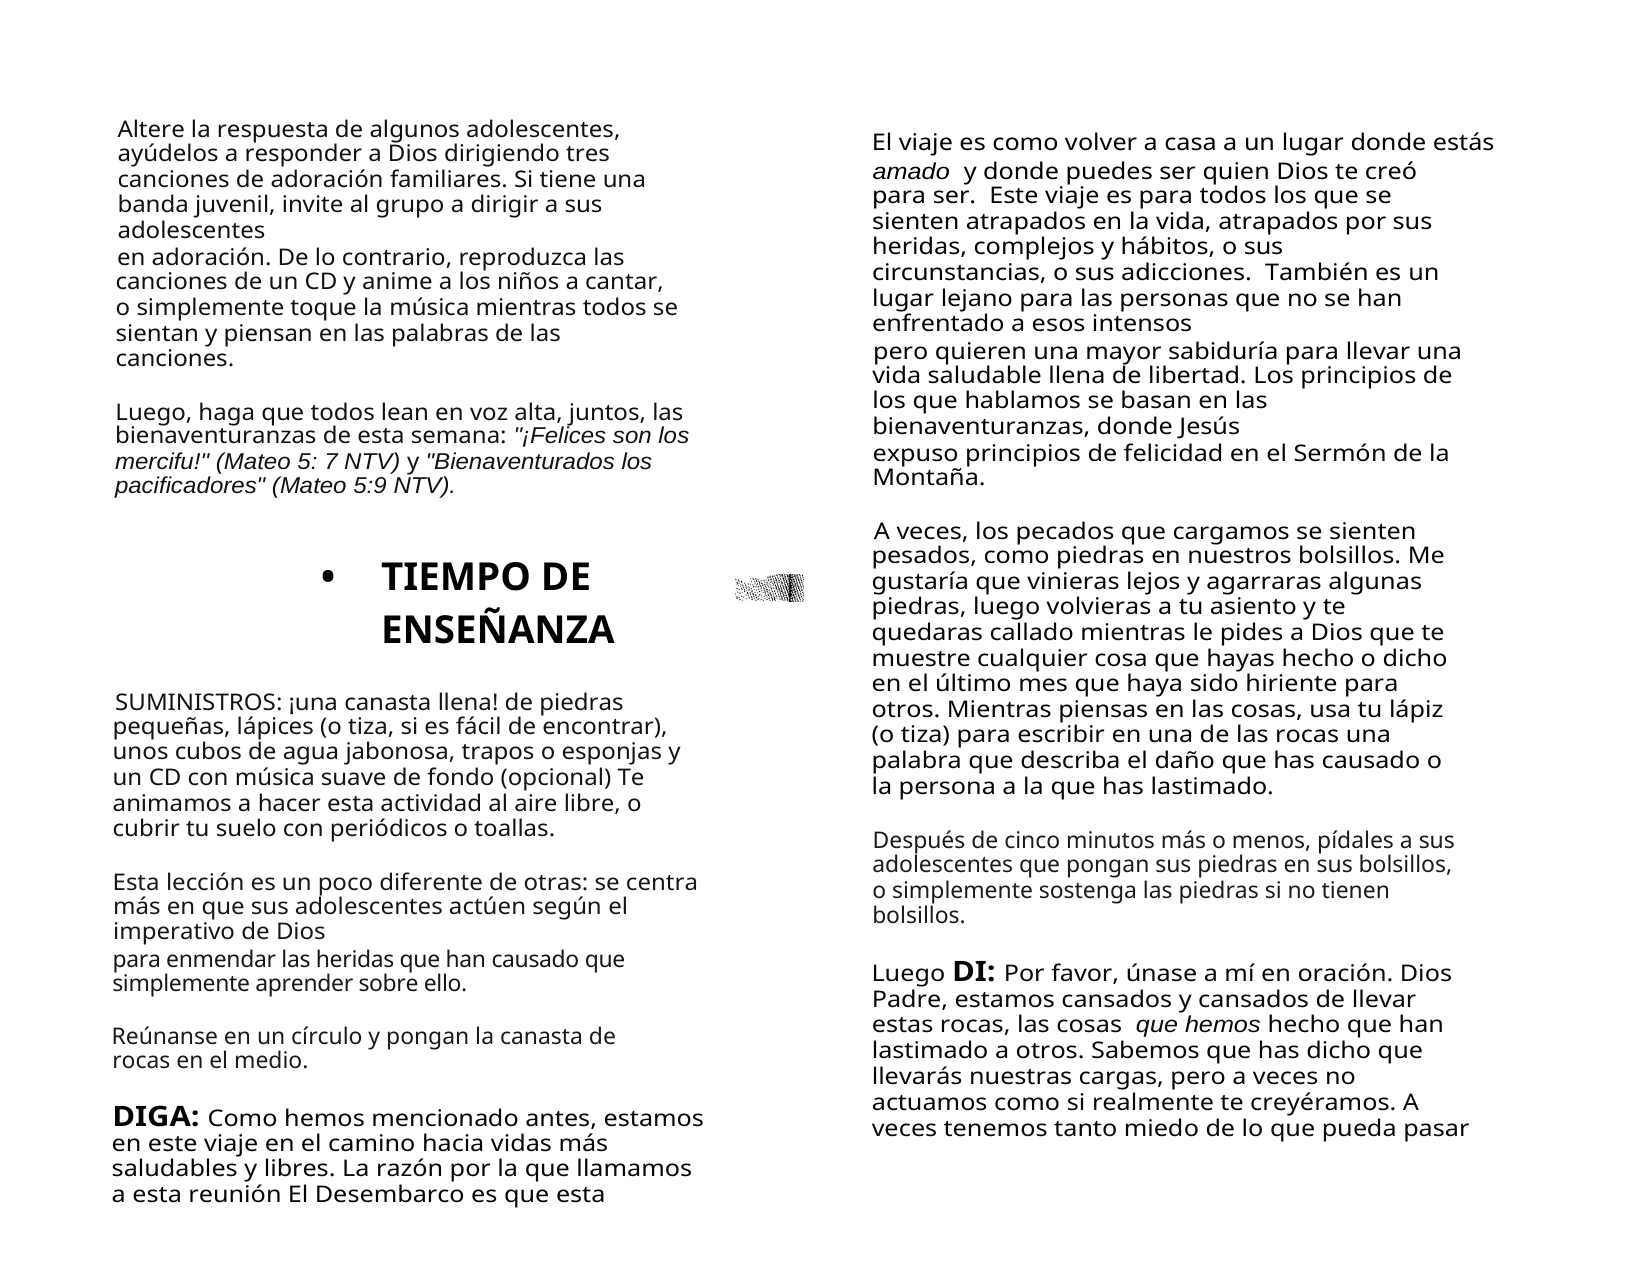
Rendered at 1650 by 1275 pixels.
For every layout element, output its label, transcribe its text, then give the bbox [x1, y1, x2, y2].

text Reúnanse en un círculo y pongan la canasta de rocas en el medio. [111, 1024, 620, 1075]
text expuso principios de felicidad en el Sermón de la Montaña. [872, 441, 1453, 493]
text Altere la respuesta de algunos adolescentes, ayúdelos a responder a Dios dirigiendo tres canciones de adoración familiares. Si tiene una banda juvenil, invite al grupo a dirigir a sus adolescentes [117, 117, 713, 245]
text Luego, haga que todos lean en voz alta, juntos, las bienaventuranzas de esta semana: "¡Felices son los mercifu!" (Mateo 5: 7 NTV) y "Bienaventurados los pacificadores" (Mateo 5:9 NTV). [115, 399, 713, 498]
text SUMINISTROS: ¡una canasta llena! de piedras pequeñas, lápices (o tiza, si es fácil de encontrar), unos cubos de agua jabonosa, trapos o esponjas y un CD con música suave de fondo (opcional) Te animamos a hacer esta actividad al aire libre, o cubrir tu suelo con periódicos o toallas. [112, 690, 713, 843]
text pero quieren una mayor sabiduría para llevar una vida saludable llena de libertad. Los principios de los que hablamos se basan en las bienaventuranzas, donde Jesús [872, 339, 1472, 441]
text Esta lección es un poco diferente de otras: se centra más en que sus adolescentes actúen según el imperativo de Dios [112, 870, 713, 946]
list TIEMPO DE ENSEÑANZA [321, 549, 808, 654]
text A veces, los pecados que cargamos se sienten pesados, como piedras en nuestros bolsillos. Me gustaría que vinieras lejos y agarraras algunas piedras, luego volvieras a tu asiento y te quedaras callado mientras le pides a Dios que te muestre cualquier cosa que hayas hecho o dicho en el último mes que haya sido hiriente para otros. Mientras piensas en las cosas, usa tu lápiz (o tiza) para escribir en una de las rocas una palabra que describa el daño que has causado o la persona a la que has lastimado. [871, 519, 1457, 801]
text amado y donde puedes ser quien Dios te creó para ser. Este viaje es para todos los que se sienten atrapados en la vida, atrapados por sus heridas, complejos y hábitos, o sus circunstancias, o sus adicciones. También es un lugar lejano para las personas que no se han enfrentado a esos intensos [872, 159, 1456, 339]
text DIGA: Como hemos mencionado antes, estamos en este viaje en el camino hacia vidas más saludables y libres. La razón por la que llamamos a esta reunión El Desembarco es que esta [111, 1101, 713, 1209]
text en adoración. De lo contrario, reproduzca las canciones de un CD y anime a los niños a cantar, o simplemente toque la música mientras todos se sientan y piensan en las palabras de las canciones. [115, 245, 682, 373]
text Después de cinco minutos más o menos, pídales a sus adolescentes que pongan sus piedras en sus bolsillos, o simplemente sostenga las piedras si no tienen bolsillos. [872, 828, 1456, 931]
text El viaje es como volver a casa a un lugar donde estás [872, 121, 1596, 158]
text para enmendar las heridas que han causado que simplemente aprender sobre ello. [112, 946, 713, 998]
picture [735, 574, 804, 602]
text Luego DI: Por favor, únase a mí en oración. Dios Padre, estamos cansados y cansados de llevar estas rocas, las cosas que hemos hecho que han lastimado a otros. Sabemos que has dicho que llevarás nuestras cargas, pero a veces no actuamos como si realmente te creyéramos. A veces tenemos tanto miedo de lo que pueda pasar [871, 956, 1472, 1143]
